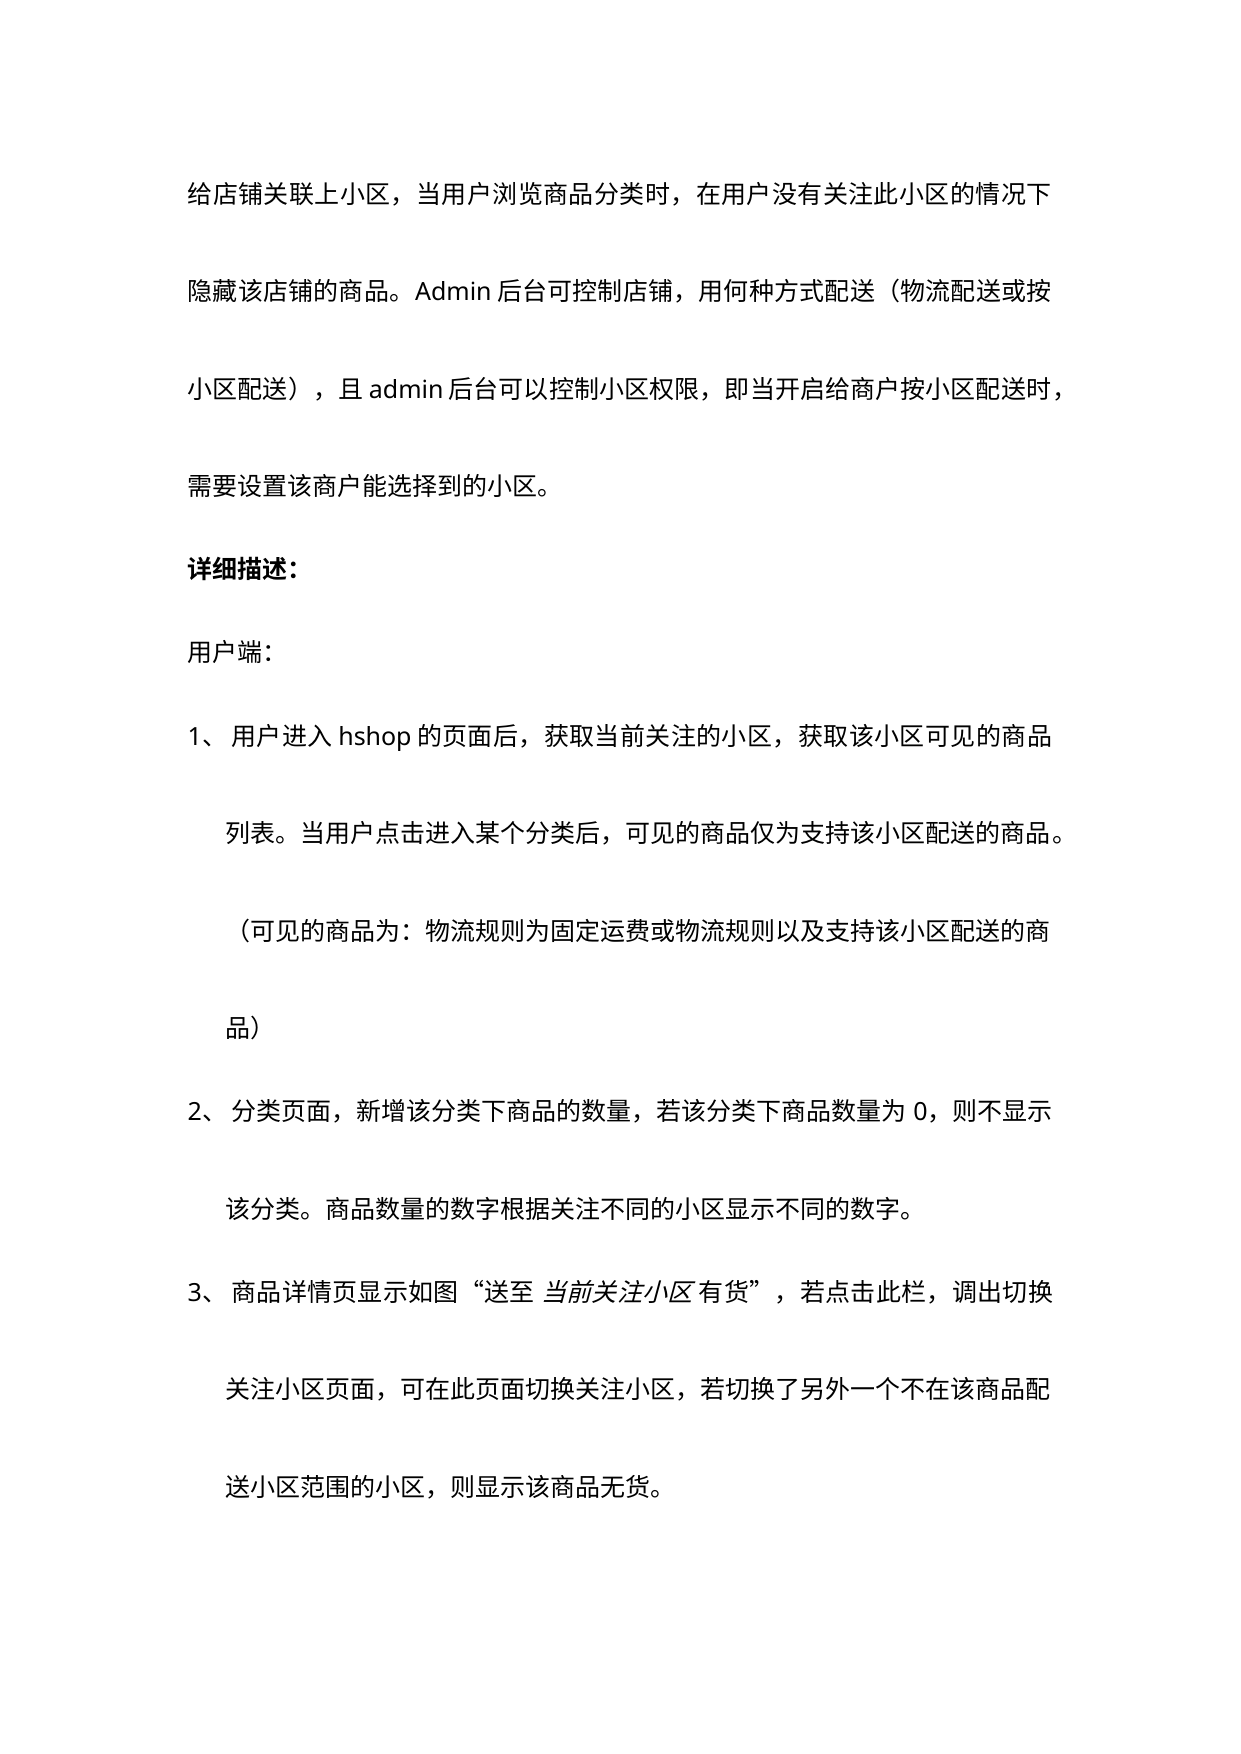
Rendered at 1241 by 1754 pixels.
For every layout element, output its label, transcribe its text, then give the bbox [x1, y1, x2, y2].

list 商品详情页显示如图“送至 当前关注小区 有货”，若点击此栏，调出切换关注小区页面，可在此页面切换关注小区，若切换了另外一个不在该商品配送小区范围的小区，则显示该商品无货。 [187, 1258, 1053, 1518]
text 详细描述： [187, 535, 1053, 600]
list 分类页面，新增该分类下商品的数量，若该分类下商品数量为0，则不显示该分类。商品数量的数字根据关注不同的小区显示不同的数字。 [187, 1077, 1053, 1240]
list 用户进入hshop的页面后，获取当前关注的小区，获取该小区可见的商品列表。当用户点击进入某个分类后，可见的商品仅为支持该小区配送的商品。（可见的商品为：物流规则为固定运费或物流规则以及支持该小区配送的商品） [187, 702, 1053, 1059]
text 用户端： [187, 618, 1053, 683]
text 给店铺关联上小区，当用户浏览商品分类时，在用户没有关注此小区的情况下隐藏该店铺的商品。Admin后台可控制店铺，用何种方式配送（物流配送或按小区配送），且admin后台可以控制小区权限，即当开启给商户按小区配送时，需要设置该商户能选择到的小区。 [187, 160, 1053, 517]
